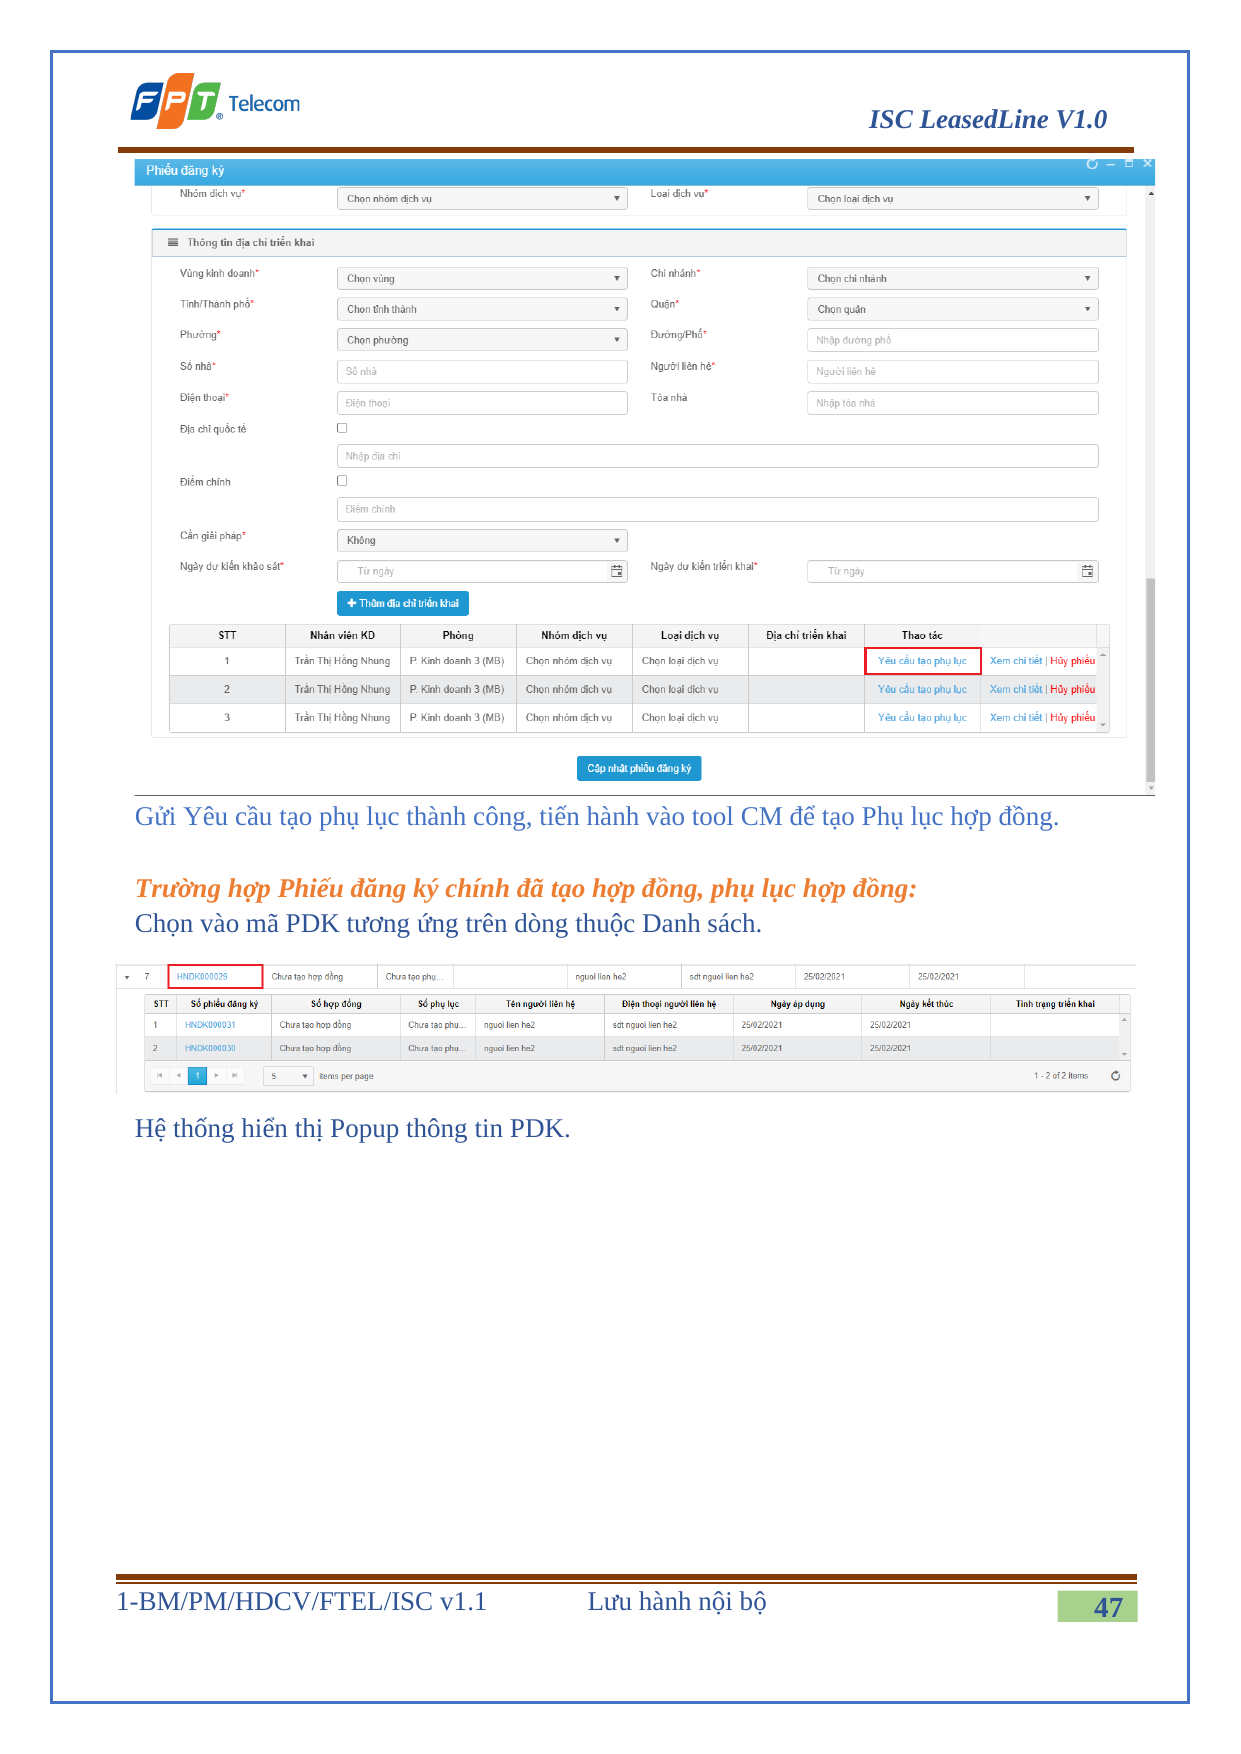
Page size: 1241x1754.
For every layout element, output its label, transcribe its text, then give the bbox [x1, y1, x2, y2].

list Gửi Yêu cầu tạo phụ lục thành công, tiến hành vào tool CM để tạo Phụ lục hợp đồng. [134, 800, 1137, 832]
list Trường hợp Phiếu đăng ký chính đã tạo hợp đồng, phụ lục hợp đồng: [134, 872, 1137, 903]
list Chọn vào mã PDK tương ứng trên dòng thuộc Danh sách. [134, 908, 1137, 939]
picture [134, 159, 1156, 796]
list Hệ thống hiển thị Popup thông tin PDK. [134, 1112, 1137, 1143]
picture [115, 964, 1137, 1094]
picture [130, 73, 300, 129]
